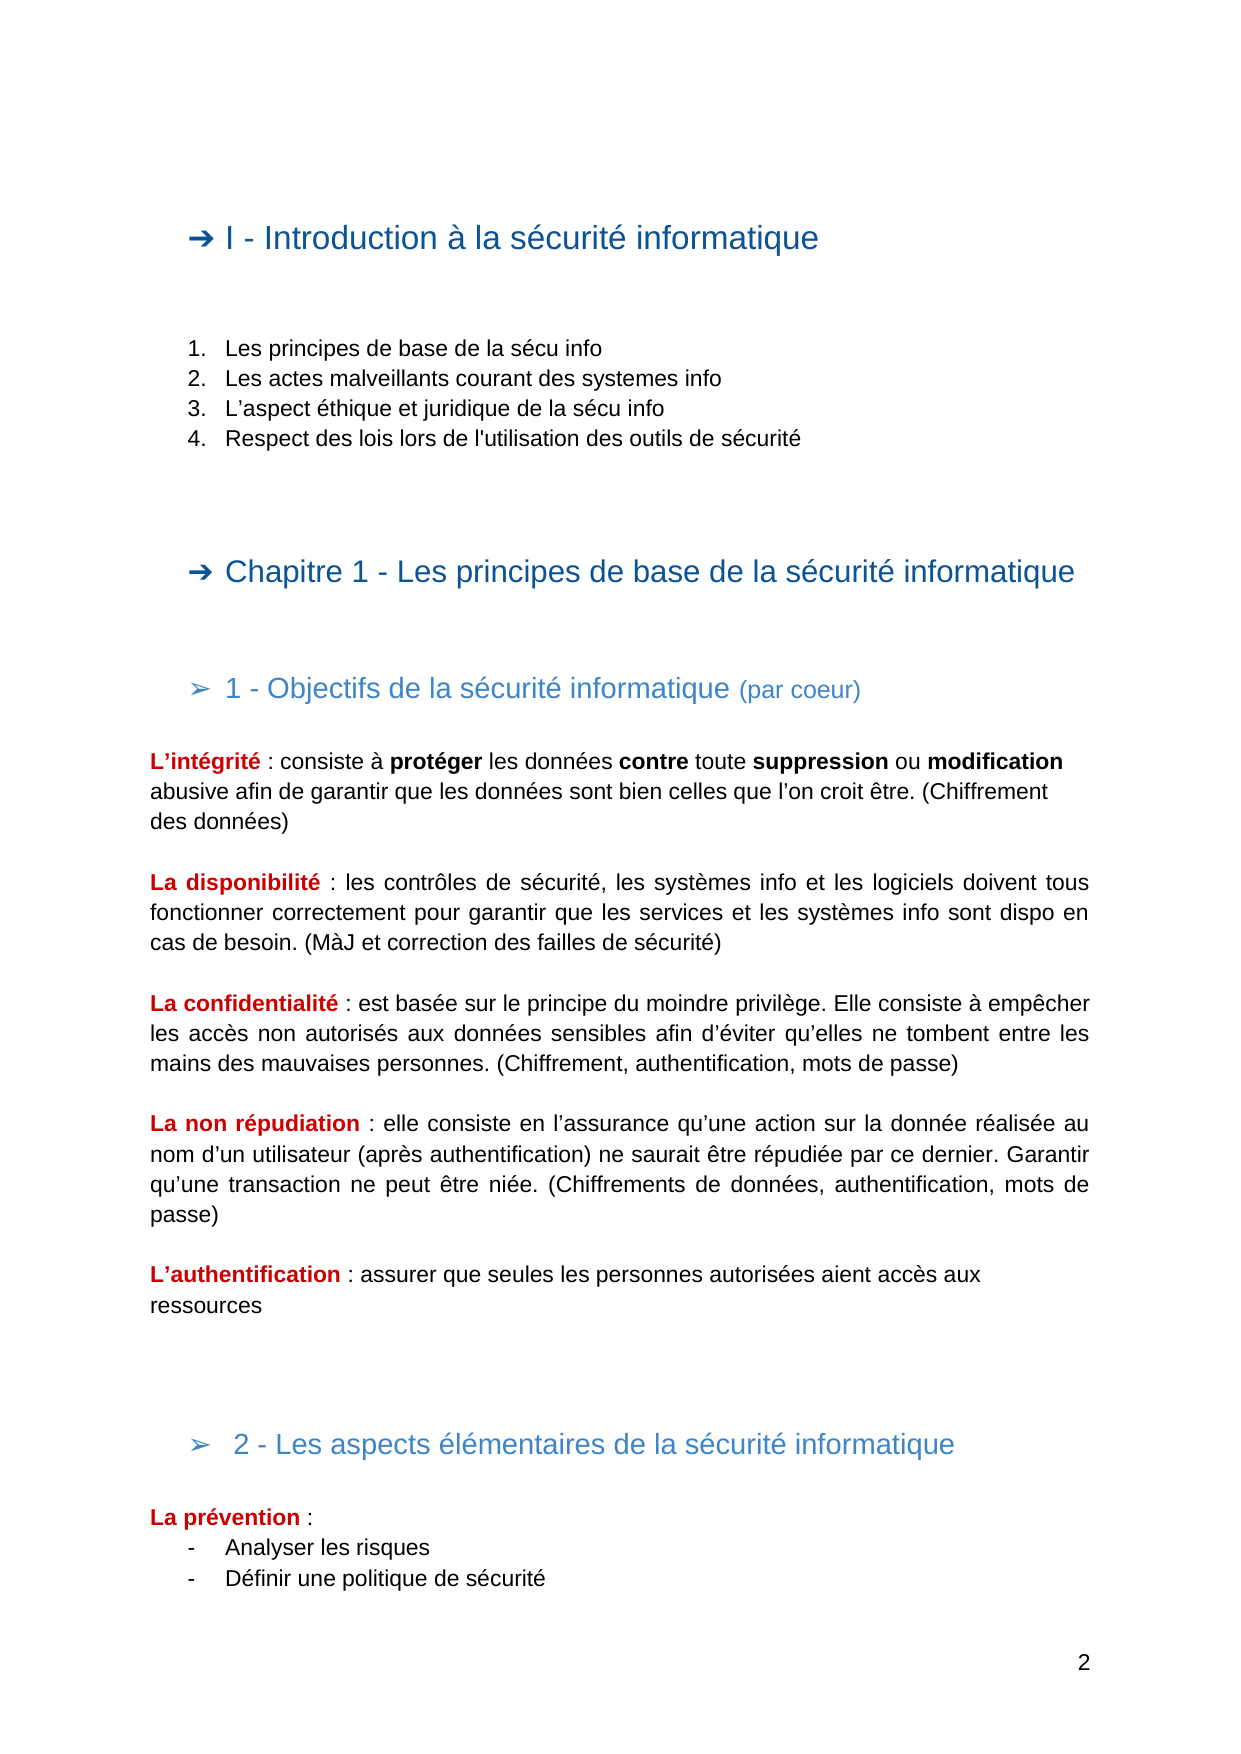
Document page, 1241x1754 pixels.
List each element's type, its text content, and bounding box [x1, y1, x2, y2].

text L’intégrité : consiste à protéger les données contre toute suppression ou modification abusive afin de garantir que les données sont bien celles que l’on croit être. (Chiffrement des données) [150, 748, 1090, 835]
list Les principes de base de la sécu info [187, 335, 1090, 361]
list Les actes malveillants courant des systemes info [187, 365, 1090, 391]
list L’aspect éthique et juridique de la sécu info [187, 395, 1090, 422]
subtitle I - Introduction à la sécurité informatique [187, 218, 1090, 256]
subtitle 1 - Objectifs de la sécurité informatique (par coeur) [187, 671, 1090, 704]
list Analyser les risques [187, 1534, 1090, 1561]
subtitle 2 - Les aspects élémentaires de la sécurité informatique [187, 1427, 1090, 1461]
text La confidentialité : est basée sur le principe du moindre privilège. Elle consiste à empêcher les accès non autorisés aux données sensibles afin d’éviter qu’elles ne tombent entre les mains des mauvaises personnes. (Chiffrement, authentification, mots de passe) [150, 989, 1090, 1076]
subtitle Chapitre 1 - Les principes de base de la sécurité informatique [187, 553, 1090, 589]
text La disponibilité : les contrôles de sécurité, les systèmes info et les logiciels doivent tous fonctionner correctement pour garantir que les services et les systèmes info sont dispo en cas de besoin. (MàJ et correction des failles de sécurité) [150, 869, 1090, 956]
text La non répudiation : elle consiste en l’assurance qu’une action sur la donnée réalisée au nom d’un utilisateur (après authentification) ne saurait être répudiée par ce dernier. Garantir qu’une transaction ne peut être niée. (Chiffrements de données, authentification, mots de passe) [150, 1110, 1090, 1227]
list Définir une politique de sécurité [187, 1564, 1090, 1591]
text L’authentification : assurer que seules les personnes autorisées aient accès aux ressources [150, 1261, 1090, 1318]
text La prévention : [150, 1504, 1090, 1531]
list Respect des lois lors de l'utilisation des outils de sécurité [187, 425, 1090, 452]
